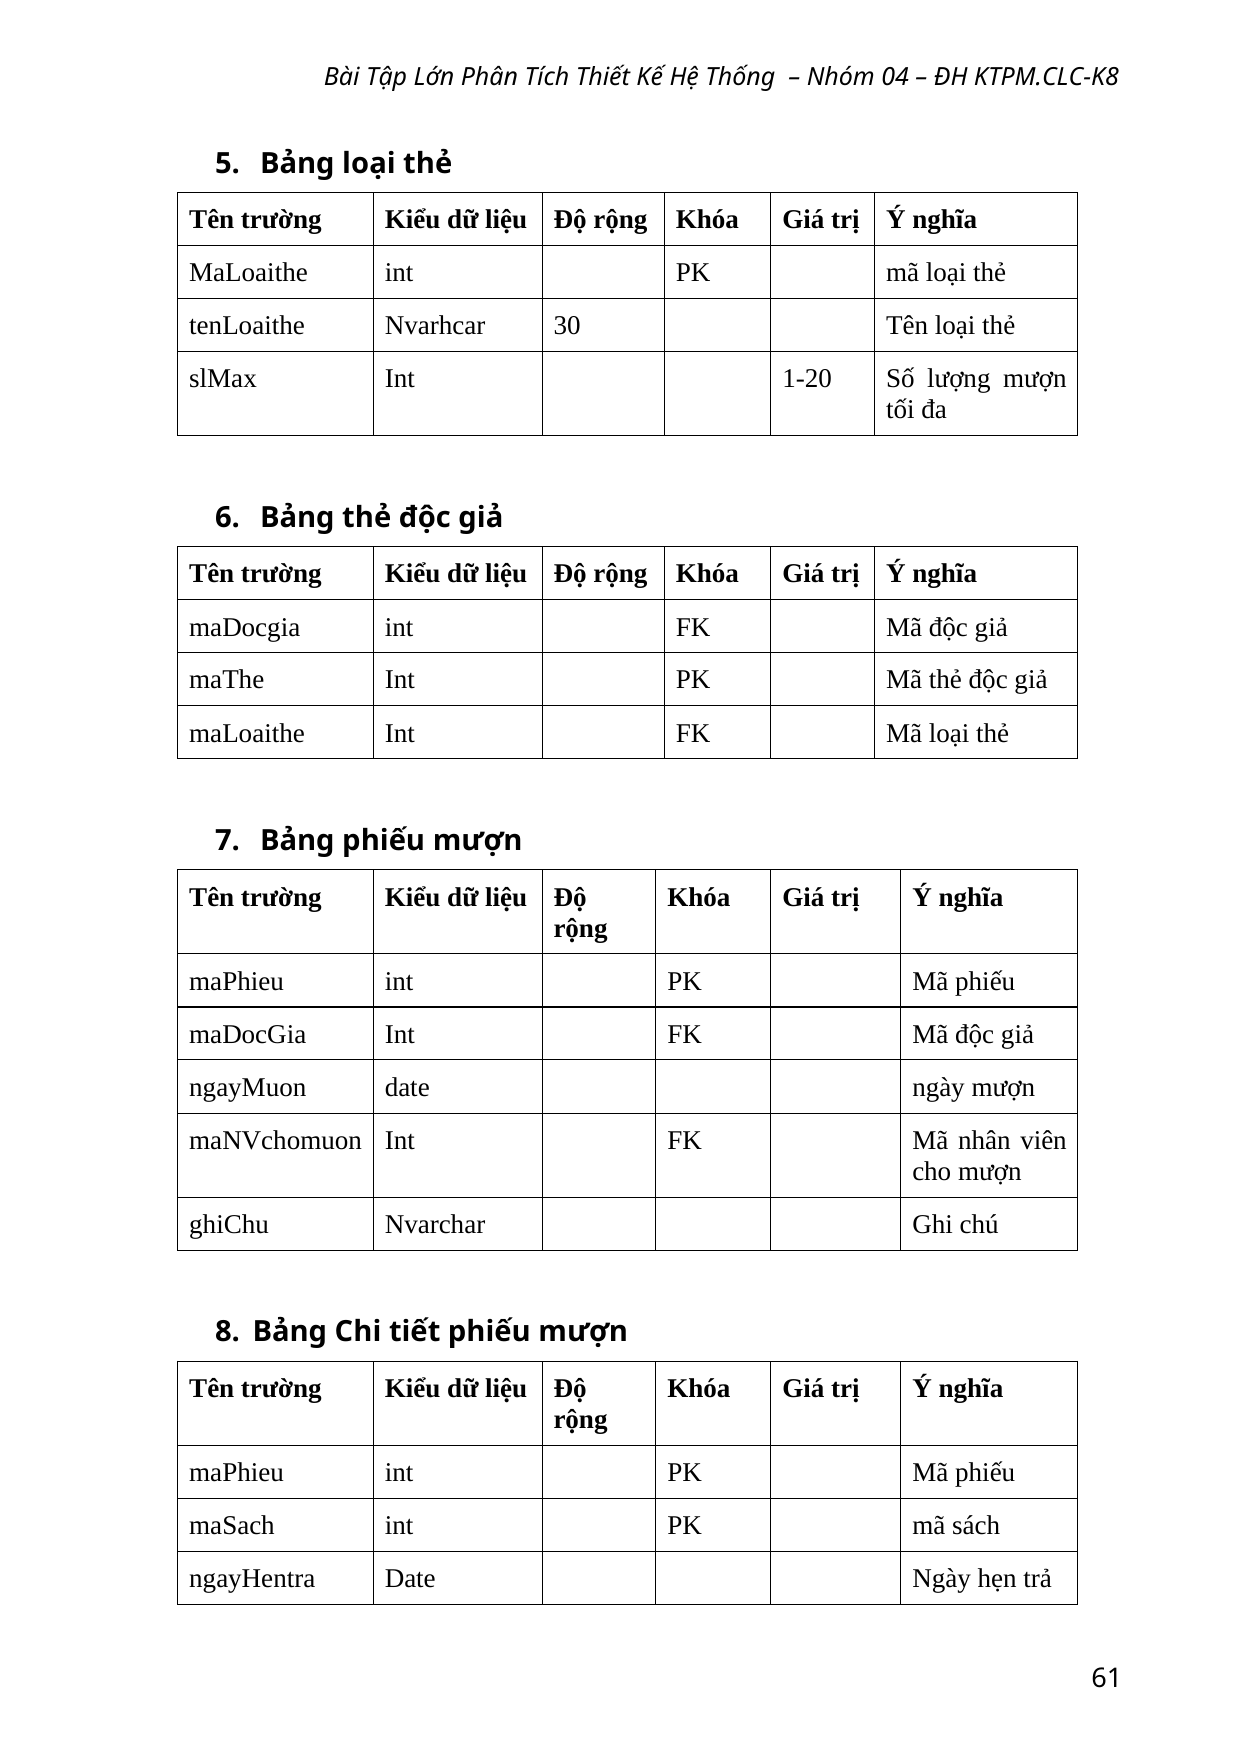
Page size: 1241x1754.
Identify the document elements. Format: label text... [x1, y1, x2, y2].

table_cell maLoaithe [178, 706, 373, 758]
table_cell [543, 954, 655, 1006]
table_header Khóa [656, 870, 770, 953]
table_cell PK [656, 954, 770, 1006]
table_cell slMax [178, 352, 373, 435]
table_cell maPhieu [178, 1446, 373, 1498]
table_header Ý nghĩa [901, 1362, 1077, 1445]
table_header Độ rộng [543, 547, 664, 599]
table_cell Int [374, 1114, 542, 1197]
table_header Ý nghĩa [901, 870, 1077, 953]
table_cell [656, 1552, 770, 1604]
table_cell Int [374, 1008, 542, 1059]
table_cell FK [656, 1114, 770, 1197]
table_cell FK [656, 1008, 770, 1059]
subtitle Bảng Chi tiết phiếu mượn [215, 1310, 1122, 1350]
table_cell [771, 653, 874, 705]
table_cell Nvarchar [374, 1198, 542, 1249]
table_cell [771, 706, 874, 758]
table_cell [771, 1008, 900, 1059]
table_cell ngày mượn [901, 1060, 1077, 1112]
table_cell Mã thẻ độc giả [875, 653, 1077, 705]
table_cell [543, 246, 664, 298]
table_cell [543, 706, 664, 758]
table_header Khóa [665, 547, 770, 599]
table_cell [771, 1198, 900, 1249]
table_header Tên trường [178, 1362, 373, 1445]
table_cell FK [665, 600, 770, 652]
table_cell Mã phiếu [901, 954, 1077, 1006]
table_cell MaLoaithe [178, 246, 373, 298]
table_cell ngayMuon [178, 1060, 373, 1112]
table_cell int [374, 1499, 542, 1551]
table_header Kiểu dữ liệu [374, 547, 542, 599]
table_cell [771, 1552, 900, 1604]
table_cell [543, 352, 664, 435]
table_cell Mã phiếu [901, 1446, 1077, 1498]
table_cell ngayHentra [178, 1552, 373, 1604]
table_header Kiểu dữ liệu [374, 1362, 542, 1445]
table_header Độ rộng [543, 193, 664, 245]
table_cell mã loại thẻ [875, 246, 1077, 298]
table_cell maDocGia [178, 1008, 373, 1059]
table_cell Ghi chú [901, 1198, 1077, 1249]
table_cell [771, 246, 874, 298]
table_header Độ rộng [543, 870, 655, 953]
table_cell Ngày hẹn trả [901, 1552, 1077, 1604]
table_cell [543, 1198, 655, 1249]
table_cell Mã loại thẻ [875, 706, 1077, 758]
table_cell [543, 1499, 655, 1551]
table_cell [543, 1060, 655, 1112]
table_cell [656, 1060, 770, 1112]
table_header Giá trị [771, 193, 874, 245]
table_cell [771, 1060, 900, 1112]
table_cell Int [374, 706, 542, 758]
table_header Tên trường [178, 193, 373, 245]
table_header Khóa [656, 1362, 770, 1445]
table_cell maDocgia [178, 600, 373, 652]
table_cell int [374, 246, 542, 298]
table_cell [771, 1446, 900, 1498]
table_cell int [374, 954, 542, 1006]
table_cell maPhieu [178, 954, 373, 1006]
table_header Kiểu dữ liệu [374, 870, 542, 953]
table_cell ghiChu [178, 1198, 373, 1249]
table_cell PK [656, 1446, 770, 1498]
subtitle Bảng thẻ độc giả [215, 496, 1122, 536]
table_cell Int [374, 352, 542, 435]
table_cell [771, 1499, 900, 1551]
table_cell int [374, 1446, 542, 1498]
table_header Tên trường [178, 547, 373, 599]
table_cell [543, 1114, 655, 1197]
table_cell maNVchomuon [178, 1114, 373, 1197]
table_header Giá trị [771, 1362, 900, 1445]
table_cell mã sách [901, 1499, 1077, 1551]
table_header Giá trị [771, 870, 900, 953]
table_cell Date [374, 1552, 542, 1604]
table_cell [771, 1114, 900, 1197]
table_cell [771, 299, 874, 351]
table_header Độ rộng [543, 1362, 655, 1445]
table_cell [543, 1446, 655, 1498]
table_cell [656, 1198, 770, 1249]
table_cell [665, 352, 770, 435]
subtitle Bảng phiếu mượn [215, 819, 1122, 859]
table_header Ý nghĩa [875, 547, 1077, 599]
table_cell [771, 600, 874, 652]
table_cell Số lượng mượn tối đa [875, 352, 1077, 435]
table_cell 30 [543, 299, 664, 351]
table_cell Mã nhân viên cho mượn [901, 1114, 1077, 1197]
table_cell Mã độc giả [875, 600, 1077, 652]
table_cell FK [665, 706, 770, 758]
table_cell [771, 954, 900, 1006]
table_cell maSach [178, 1499, 373, 1551]
table_cell Tên loại thẻ [875, 299, 1077, 351]
table_cell tenLoaithe [178, 299, 373, 351]
table_cell PK [656, 1499, 770, 1551]
table_cell Nvarhcar [374, 299, 542, 351]
table_cell Int [374, 653, 542, 705]
table_cell int [374, 600, 542, 652]
table_header Khóa [665, 193, 770, 245]
table_cell [543, 1552, 655, 1604]
table_cell [543, 600, 664, 652]
table_cell [543, 653, 664, 705]
table_header Kiểu dữ liệu [374, 193, 542, 245]
table_header Tên trường [178, 870, 373, 953]
table_cell [543, 1008, 655, 1059]
table_cell Mã độc giả [901, 1008, 1077, 1059]
table_cell 1-20 [771, 352, 874, 435]
table_cell PK [665, 246, 770, 298]
table_header Ý nghĩa [875, 193, 1077, 245]
table_cell [665, 299, 770, 351]
table_header Giá trị [771, 547, 874, 599]
table_cell PK [665, 653, 770, 705]
subtitle Bảng loại thẻ [215, 142, 1122, 182]
table_cell date [374, 1060, 542, 1112]
table_cell maThe [178, 653, 373, 705]
